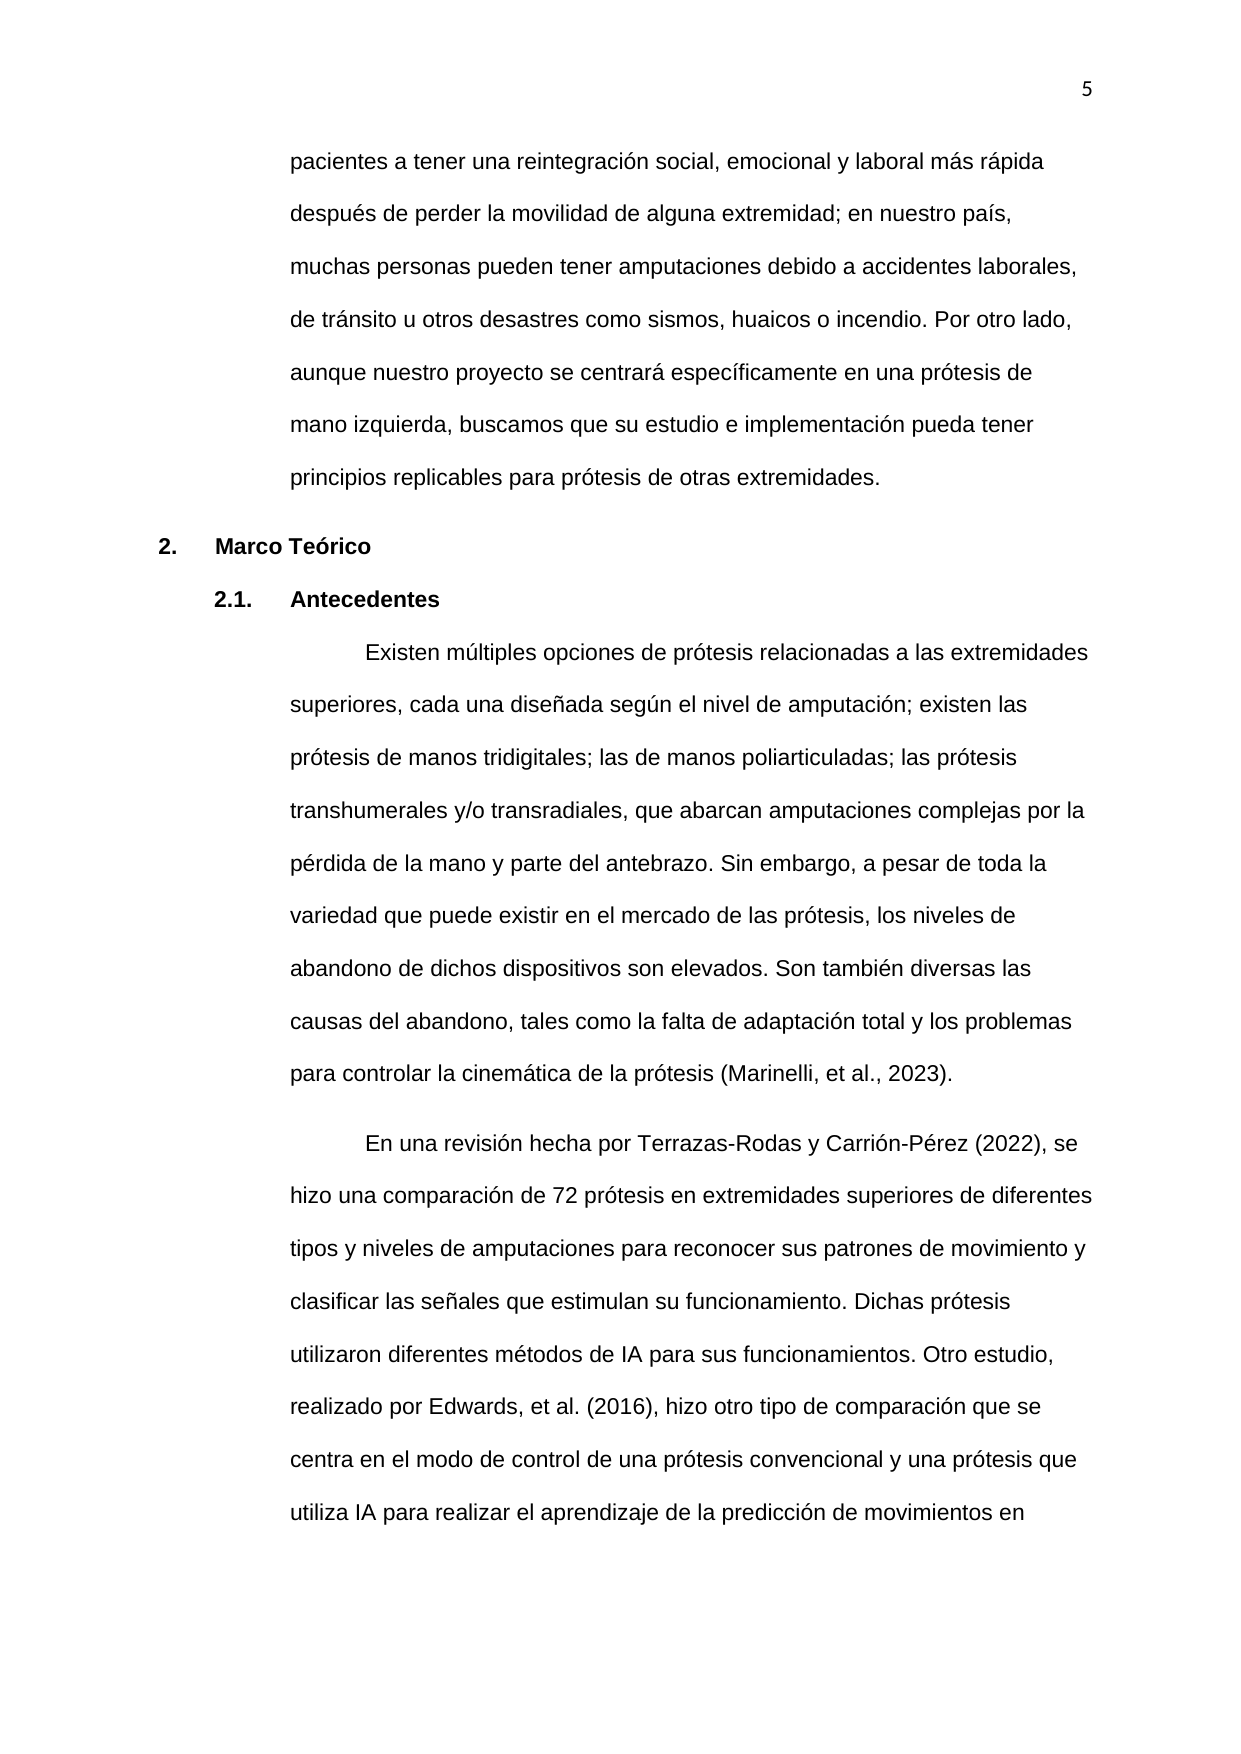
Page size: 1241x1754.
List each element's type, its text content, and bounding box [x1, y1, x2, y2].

text Existen múltiples opciones de prótesis relacionadas a las extremidades superiores, cada una diseñada según el nivel de amputación; existen las prótesis de manos tridigitales; las de manos poliarticuladas; las prótesis transhumerales y/o transradiales, que abarcan amputaciones complejas por la pérdida de la mano y parte del antebrazo. Sin embargo, a pesar de toda la variedad que puede existir en el mercado de las prótesis, los niveles de abandono de dichos dispositivos son elevados. Son también diversas las causas del abandono, tales como la falta de adaptación total y los problemas para controlar la cinemática de la prótesis (Marinelli, et al., 2023). [290, 639, 1092, 1087]
subtitle Marco Teórico [177, 533, 1092, 560]
subtitle Antecedentes [252, 586, 1092, 612]
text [290, 148, 1092, 490]
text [290, 1130, 1092, 1525]
